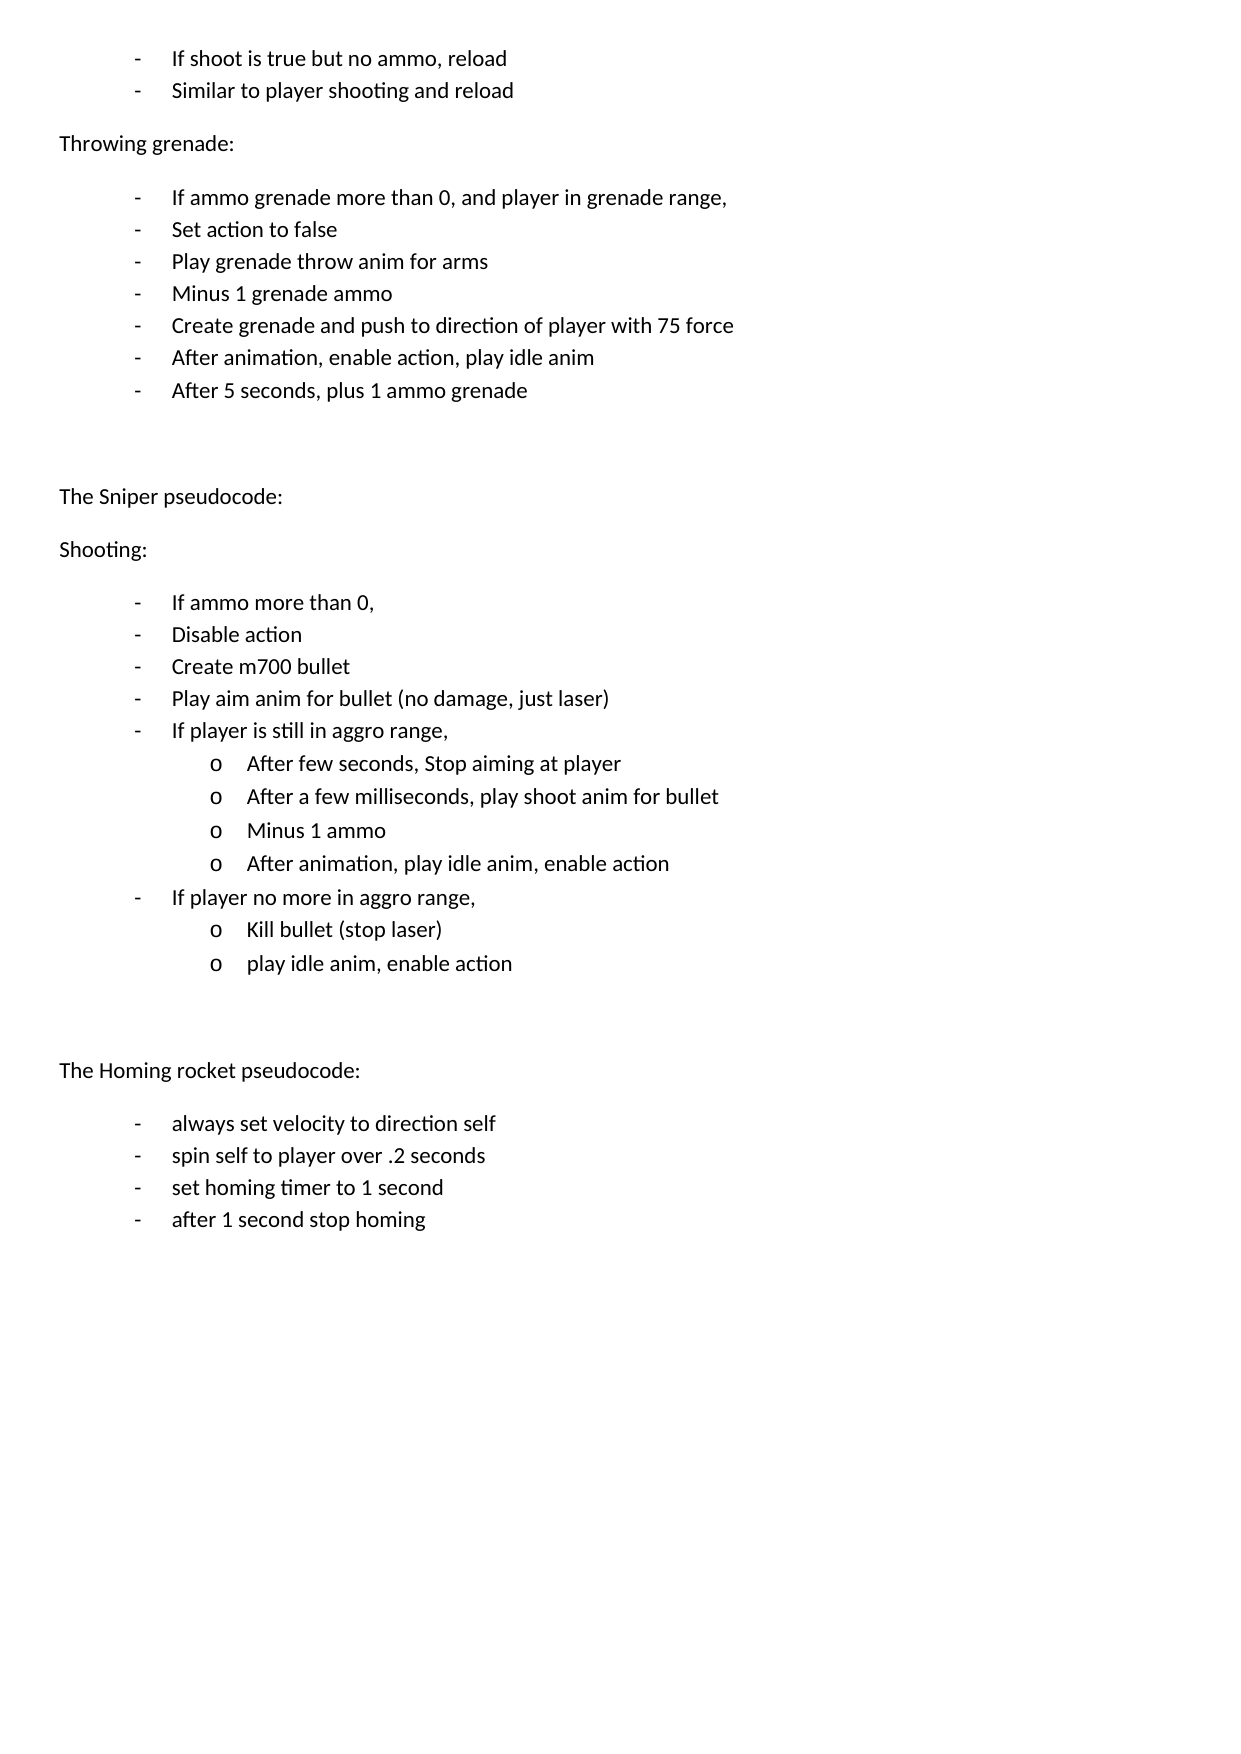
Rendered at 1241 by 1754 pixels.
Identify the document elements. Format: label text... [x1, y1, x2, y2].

list If shoot is true but no ammo, reload [134, 44, 1196, 72]
text Shooting: [59, 535, 1196, 563]
text Throwing grenade: [59, 129, 1196, 158]
list Play grenade throw anim for arms [134, 247, 1196, 275]
list Minus 1 ammo [209, 816, 1196, 845]
text The Sniper pseudocode: [59, 482, 1196, 510]
list play idle anim, enable action [209, 949, 1196, 978]
list Play aim anim for bullet (no damage, just laser) [134, 684, 1196, 712]
list Kill bullet (stop laser) [209, 915, 1196, 944]
list After a few milliseconds, play shoot anim for bullet [209, 782, 1196, 811]
list spin self to player over .2 seconds [134, 1141, 1196, 1169]
list If ammo more than 0, [134, 588, 1196, 616]
list Minus 1 grenade ammo [134, 279, 1196, 307]
list Set action to false [134, 215, 1196, 243]
list Disable action [134, 620, 1196, 648]
list After few seconds, Stop aiming at player [209, 749, 1196, 778]
list Create m700 bullet [134, 652, 1196, 680]
list set homing timer to 1 second [134, 1173, 1196, 1201]
list If player no more in aggro range, [134, 883, 1196, 911]
list After animation, play idle anim, enable action [209, 849, 1196, 878]
list If ammo grenade more than 0, and player in grenade range, [134, 183, 1196, 211]
list After animation, enable action, play idle anim [134, 343, 1196, 372]
list If player is still in aggro range, [134, 717, 1196, 744]
list Create grenade and push to direction of player with 75 force [134, 311, 1196, 339]
list after 1 second stop homing [134, 1206, 1196, 1234]
list After 5 seconds, plus 1 ammo grenade [134, 376, 1196, 404]
text The Homing rocket pseudocode: [59, 1056, 1196, 1084]
list always set velocity to direction self [134, 1109, 1196, 1137]
list Similar to player shooting and reload [134, 77, 1196, 104]
